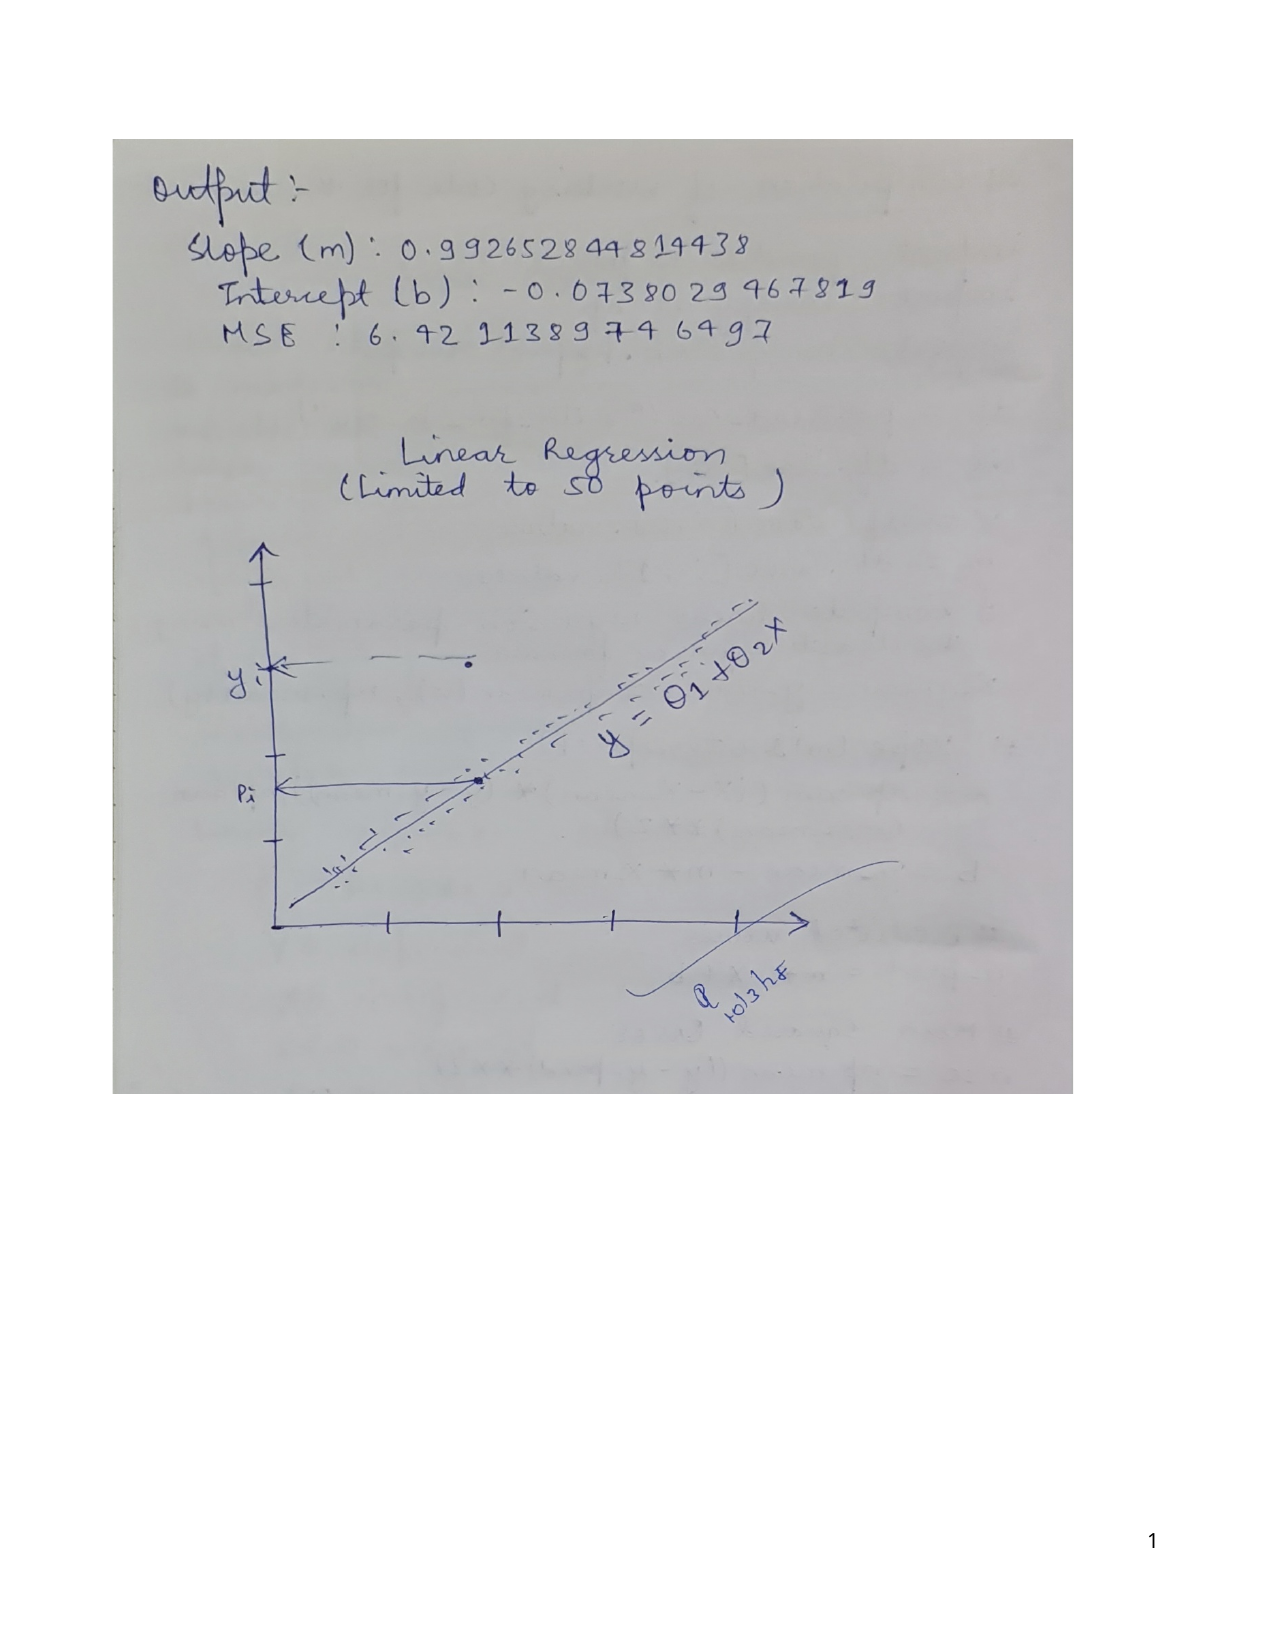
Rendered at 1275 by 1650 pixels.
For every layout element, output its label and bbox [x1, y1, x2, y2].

picture [112, 139, 1074, 1094]
